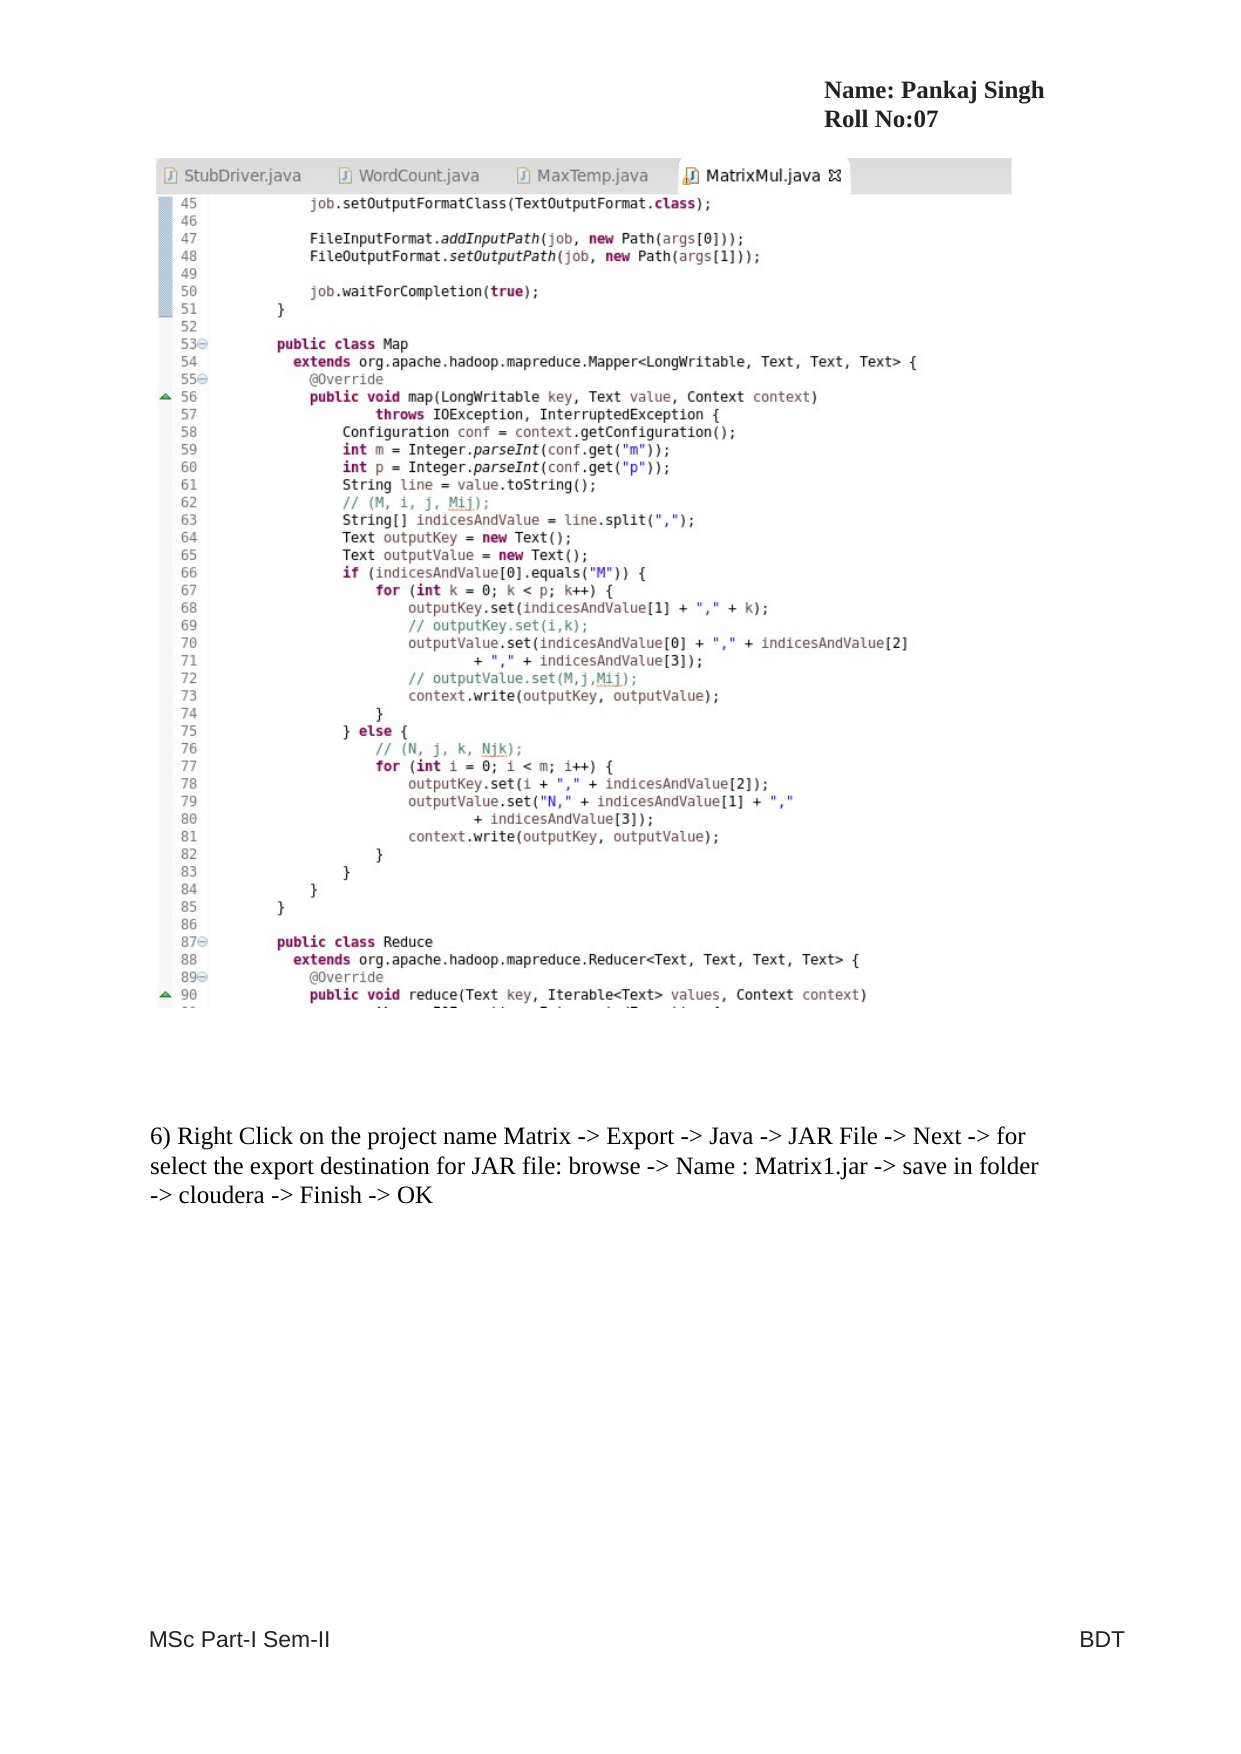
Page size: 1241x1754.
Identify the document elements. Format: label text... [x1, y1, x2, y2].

picture [155, 158, 1012, 1008]
text 6) Right Click on the project name Matrix -> Export -> Java -> JAR File -> Next -> for select the export destination for JAR file: browse -> Name : Matrix1.jar -> save in folder -> cloudera -> Finish -> OK [150, 1121, 1040, 1209]
